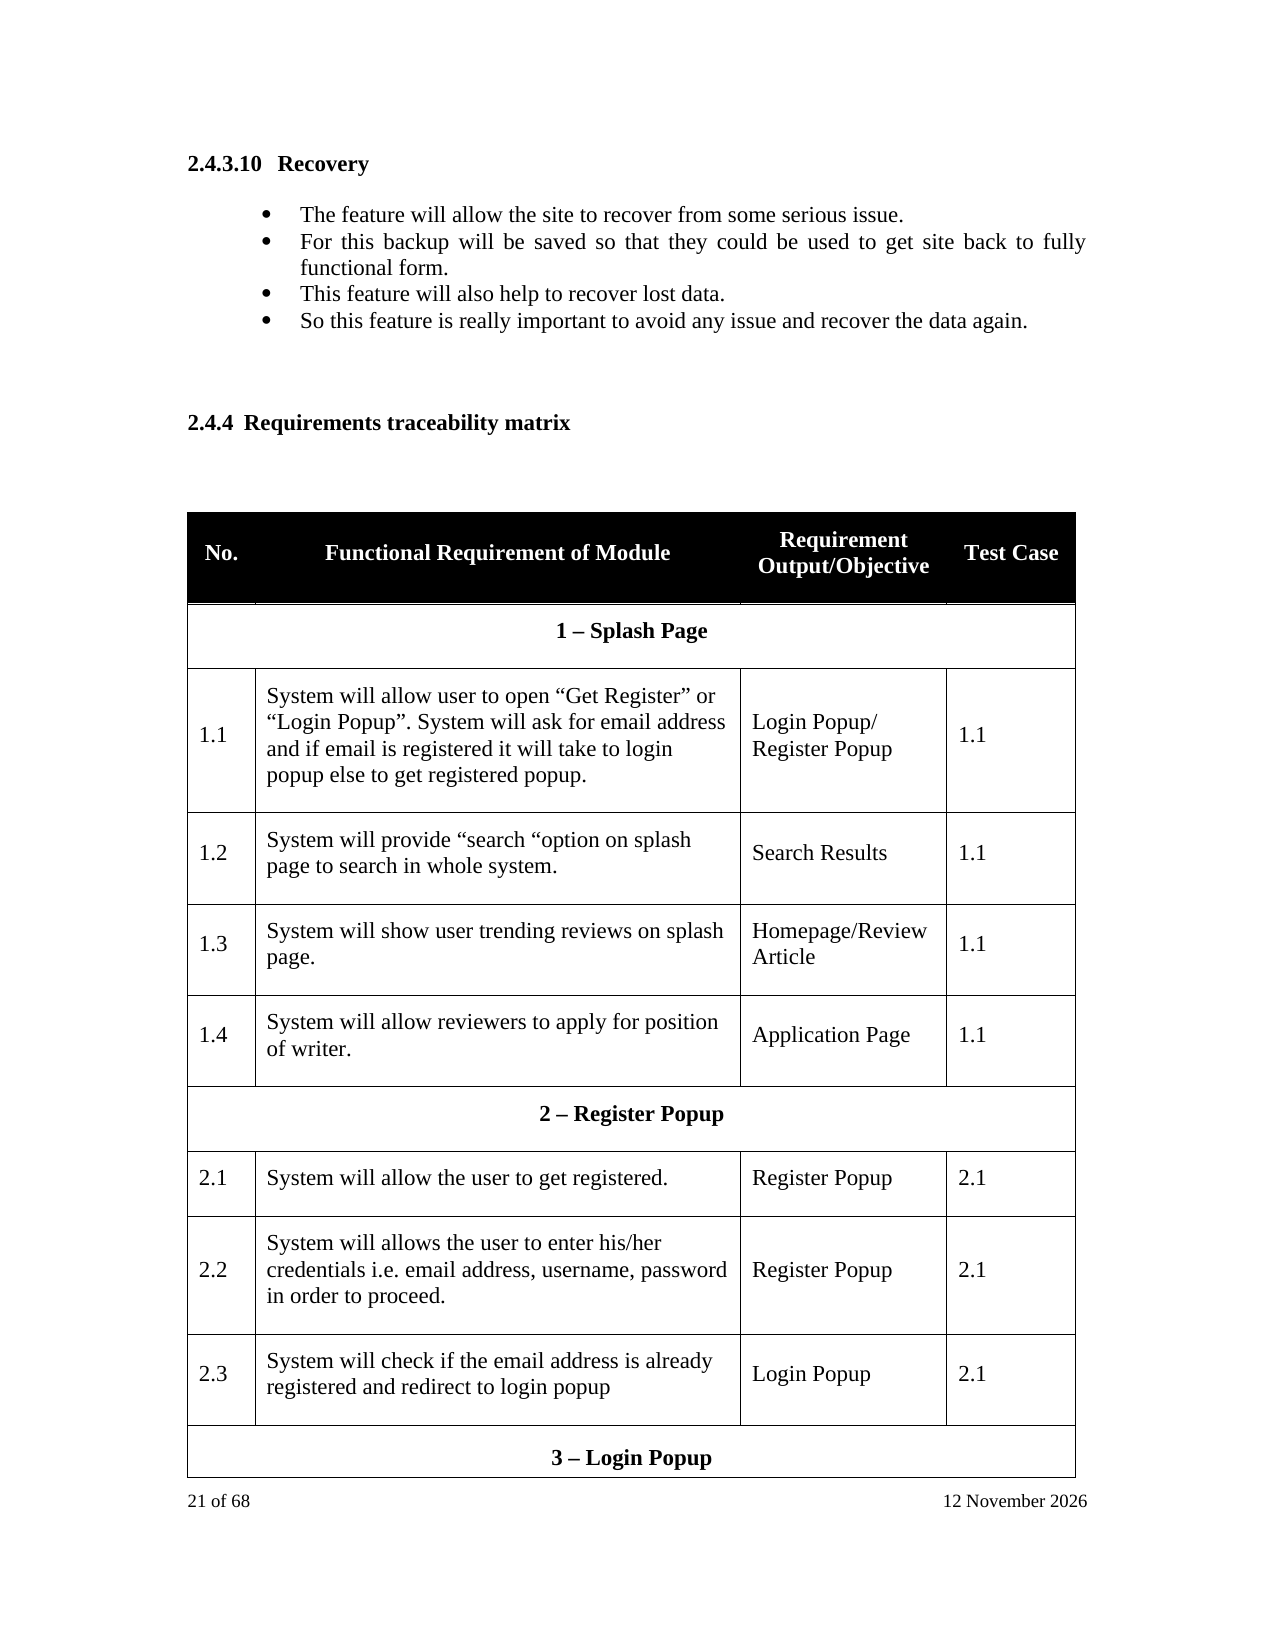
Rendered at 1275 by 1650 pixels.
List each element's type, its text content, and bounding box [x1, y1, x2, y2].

table_cell Register Popup [741, 1152, 946, 1216]
table_cell System will check if the email address is already registered and redirect to login popup [256, 1335, 740, 1425]
list So this feature is really important to avoid any issue and recover the data again. [262, 307, 1087, 333]
table_cell 2.1 [188, 1152, 255, 1216]
table_cell 2.1 [947, 1152, 1075, 1216]
table_cell Login Popup/ Register Popup [741, 669, 946, 812]
table_cell System will allows the user to enter his/her credentials i.e. email address, username, password in order to proceed. [256, 1217, 740, 1333]
table_cell 1.1 [947, 905, 1075, 995]
table_cell Register Popup [741, 1217, 946, 1333]
table_cell Homepage/Review Article [741, 905, 946, 995]
table_cell 2.2 [188, 1217, 255, 1333]
table_cell 2 – Register Popup [188, 1087, 1075, 1151]
table_cell 2.3 [188, 1335, 255, 1425]
table_header Functional Requirement of Module [256, 513, 740, 603]
table_header Requirement Output/Objective [741, 513, 946, 603]
table_cell System will allow user to open “Get Register” or “Login Popup”. System will ask for email address and if email is registered it will take to login popup else to get registered popup. [256, 669, 740, 812]
table_cell System will provide “search “option on splash page to search in whole system. [256, 813, 740, 903]
table_header No. [188, 513, 255, 603]
table_cell 1.1 [188, 669, 255, 812]
table_cell 2.1 [947, 1217, 1075, 1333]
list This feature will also help to recover lost data. [262, 280, 1087, 307]
table_cell 3 – Login Popup [188, 1426, 1075, 1477]
subtitle Recovery [187, 150, 1087, 176]
list For this backup will be saved so that they could be used to get site back to fully functional form. [262, 228, 1087, 280]
table_cell System will show user trending reviews on splash page. [256, 905, 740, 995]
table_cell 1 – Splash Page [188, 605, 1075, 668]
table_cell 1.1 [947, 669, 1075, 812]
table_cell System will allow the user to get registered. [256, 1152, 740, 1216]
table_cell 1.3 [188, 905, 255, 995]
table_cell 1.4 [188, 996, 255, 1086]
table_cell Application Page [741, 996, 946, 1086]
table_cell 1.1 [947, 813, 1075, 903]
subtitle Requirements traceability matrix [187, 409, 1087, 436]
table_cell 1.2 [188, 813, 255, 903]
table_cell Search Results [741, 813, 946, 903]
table_header Test Case [947, 513, 1075, 603]
table_cell Login Popup [741, 1335, 946, 1425]
table_cell 1.1 [947, 996, 1075, 1086]
table_cell System will allow reviewers to apply for position of writer. [256, 996, 740, 1086]
table_cell 2.1 [947, 1335, 1075, 1425]
list The feature will allow the site to recover from some serious issue. [262, 201, 1087, 228]
